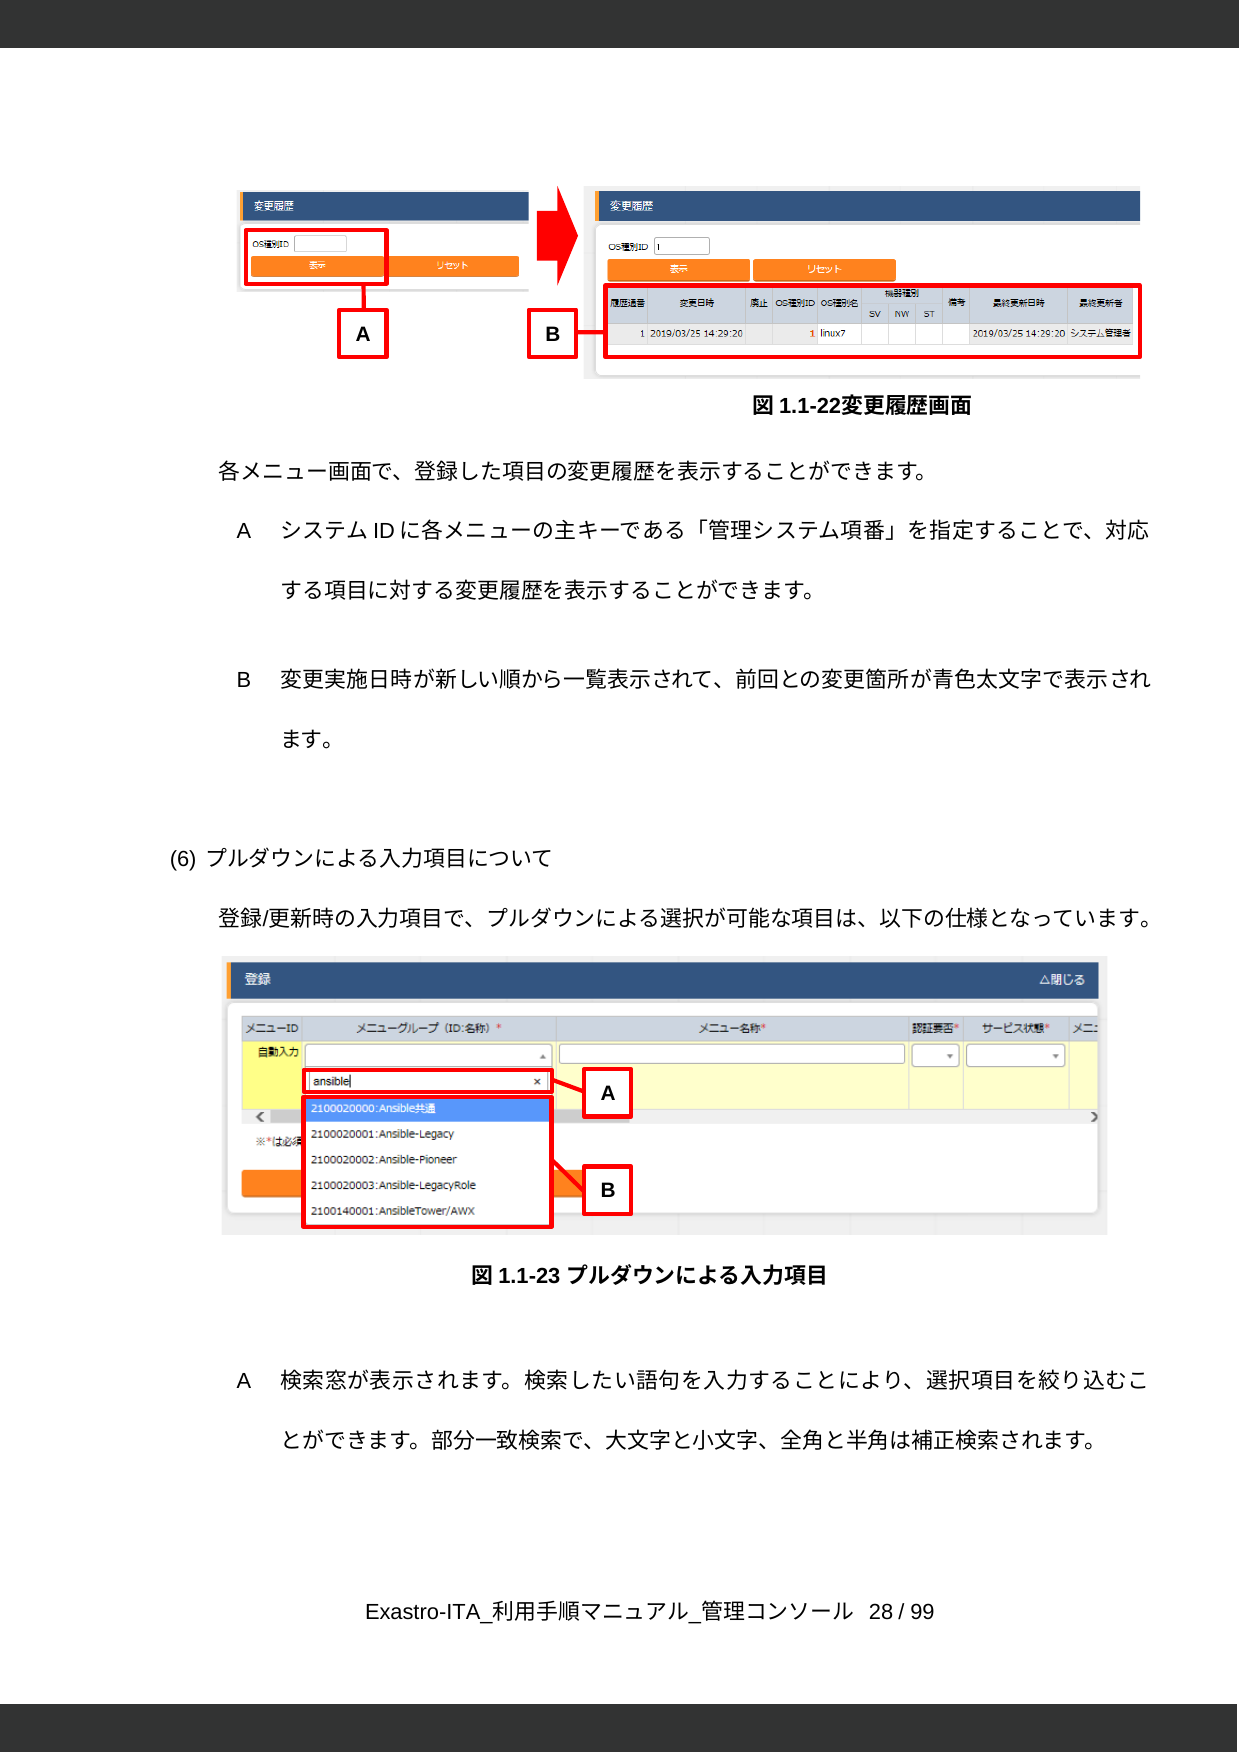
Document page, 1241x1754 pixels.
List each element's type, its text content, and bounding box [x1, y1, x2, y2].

picture [0, 1704, 1237, 1752]
subtitle プルダウンによる入力項目について [169, 827, 1130, 887]
text 図 1.1-23 プルダウンによる入力項目 [148, 1244, 1152, 1304]
text 変更実施日時が新しい順から一覧表示されて、前回との変更箇所が青色太文字で表示されます。 [236, 648, 1152, 767]
list 検索窓が表示されます。検索したい語句を入力することにより、選択項目を絞り込むことができます。部分一致検索で、大文字と小文字、全角と半角は補正検索されます。 [236, 1349, 1152, 1468]
picture [0, 0, 1239, 48]
picture [236, 190, 529, 292]
list システムIDに各メニューの主キーである「管理システム項番」を指定することで、対応する項目に対する変更履歴を表示することができます。 [236, 499, 1152, 618]
picture [248, 232, 384, 282]
picture [608, 288, 1138, 355]
picture [221, 956, 1108, 1235]
picture [583, 186, 1141, 330]
picture [583, 335, 1141, 379]
text 登録/更新時の入力項目で、プルダウンによる選択が可能な項目は、以下の仕様となっています。 [218, 887, 1152, 946]
